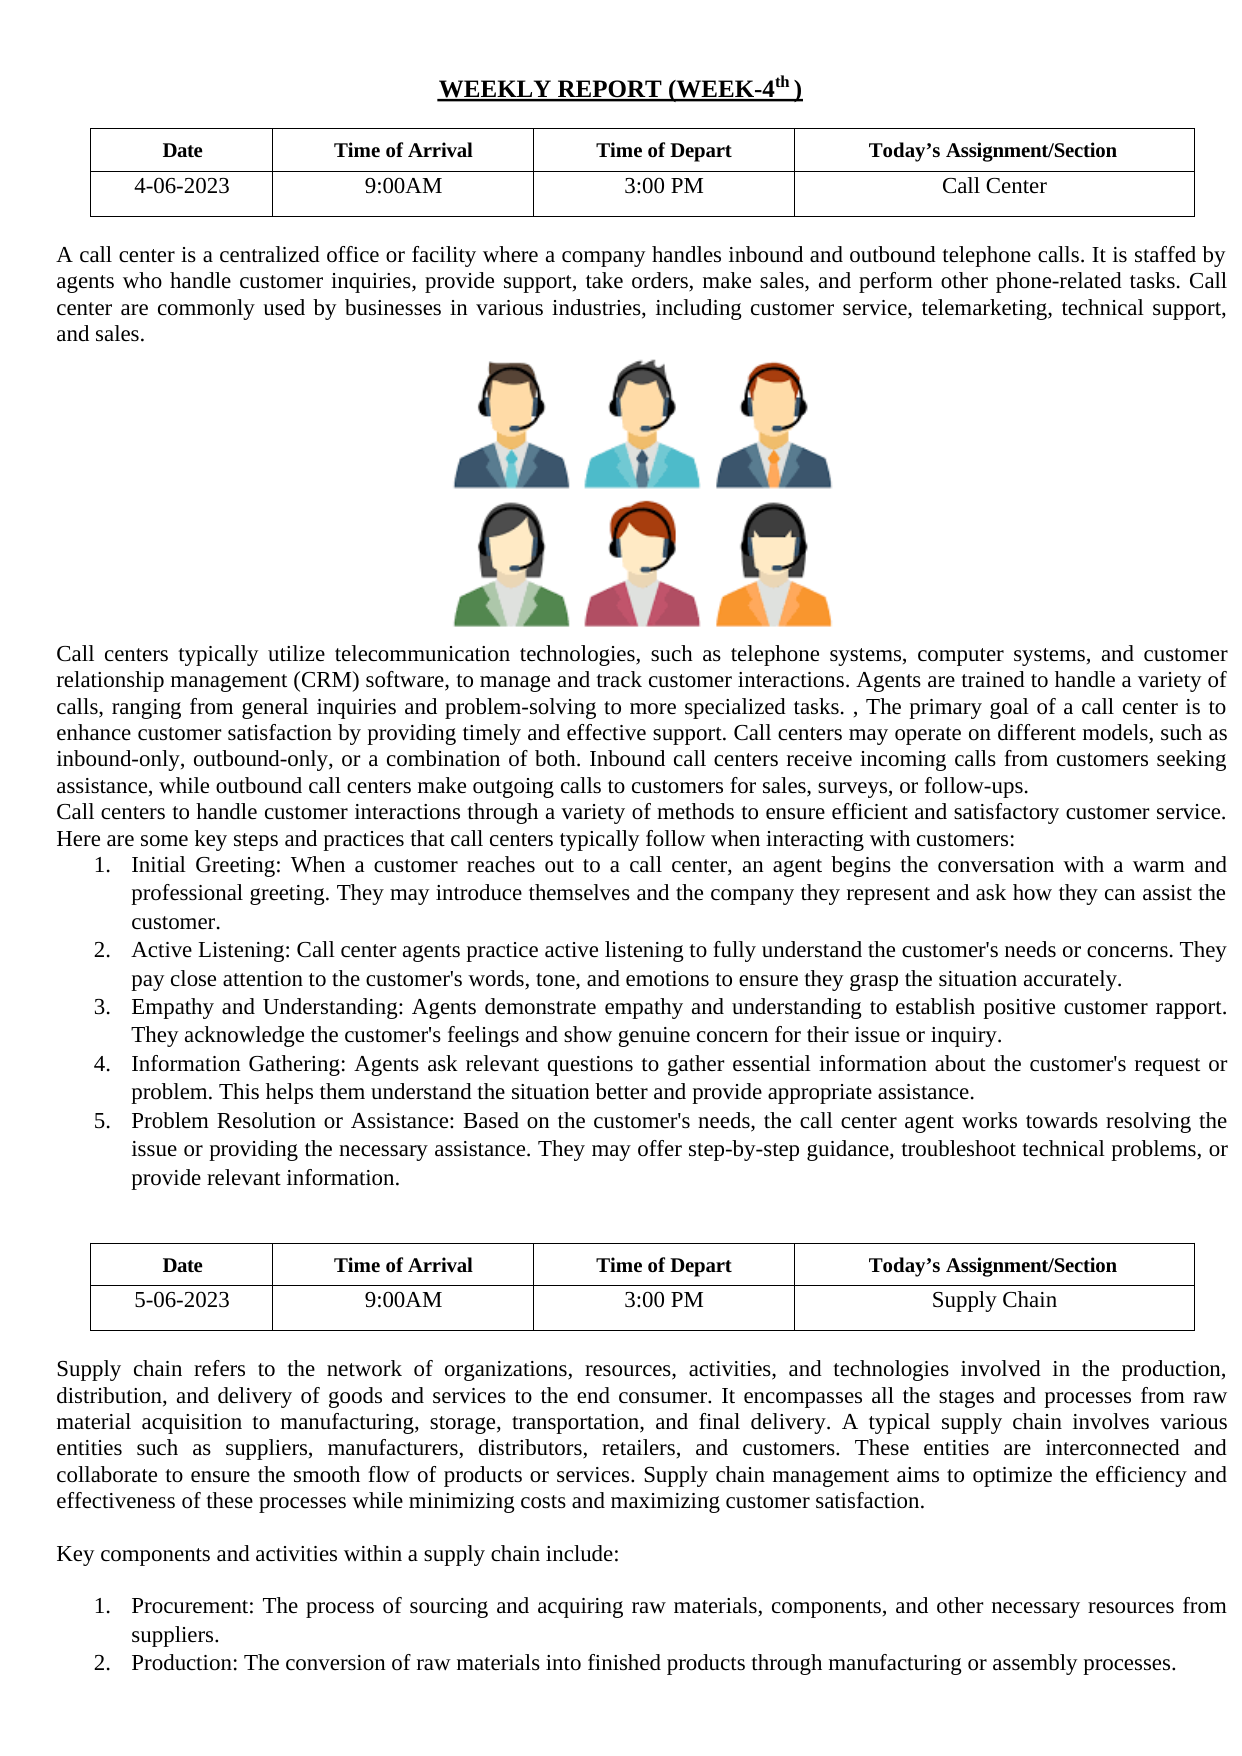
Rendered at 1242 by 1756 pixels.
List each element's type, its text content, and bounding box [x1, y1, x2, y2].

list Information Gathering: Agents ask relevant questions to gather essential information about the customer's request or problem. This helps them understand the situation better and provide appropriate assistance. [94, 1050, 1229, 1105]
table_cell 5-06-2023 [91, 1286, 272, 1330]
list Production: The conversion of raw materials into finished products through manufacturing or assembly processes. [94, 1649, 1229, 1676]
text Supply chain refers to the network of organizations, resources, activities, and technologies involved in the production, distribution, and delivery of goods and services to the end consumer. It encompasses all the stages and processes from raw material acquisition to manufacturing, storage, transportation, and final delivery. A typical supply chain involves various entities such as suppliers, manufacturers, distributors, retailers, and customers. These entities are interconnected and collaborate to ensure the smooth flow of products or services. Supply chain management aims to optimize the efficiency and effectiveness of these processes while minimizing costs and maximizing customer satisfaction. [56, 1355, 1229, 1513]
table_header Time of Depart [534, 129, 794, 171]
table_cell 3:00 PM [534, 1286, 794, 1330]
table_header Time of Arrival [273, 129, 533, 171]
list Empathy and Understanding: Agents demonstrate empathy and understanding to establish positive customer rapport. They acknowledge the customer's feelings and show genuine concern for their issue or inquiry. [94, 993, 1229, 1048]
table_header Today’s Assignment/Section [795, 129, 1194, 171]
text Key components and activities within a supply chain include: [56, 1540, 1229, 1566]
text Call centers typically utilize telecommunication technologies, such as telephone systems, computer systems, and customer relationship management (CRM) software, to manage and track customer interactions. Agents are trained to handle a variety of calls, ranging from general inquiries and problem-solving to more specialized tasks. , The primary goal of a call center is to enhance customer satisfaction by providing timely and effective support. Call centers may operate on different models, such as inbound-only, outbound-only, or a combination of both. Inbound call centers receive incoming calls from customers seeking assistance, while outbound call centers make outgoing calls to customers for sales, surveys, or follow-ups. [56, 640, 1229, 798]
list Problem Resolution or Assistance: Based on the customer's needs, the call center agent works towards resolving the issue or providing the necessary assistance. They may offer step-by-step guidance, troubleshoot technical problems, or provide relevant information. [94, 1107, 1229, 1190]
table_cell Supply Chain [795, 1286, 1194, 1330]
list Initial Greeting: When a customer reaches out to a call center, an agent begins the conversation with a warm and professional greeting. They may introduce themselves and the company they represent and ask how they can assist the customer. [94, 851, 1229, 934]
table_cell 9:00AM [273, 1286, 533, 1330]
table_cell 4-06-2023 [91, 172, 272, 216]
table_cell 3:00 PM [534, 172, 794, 216]
list Active Listening: Call center agents practice active listening to fully understand the customer's needs or concerns. They pay close attention to the customer's words, tone, and emotions to ensure they grasp the situation accurately. [94, 936, 1229, 991]
table_header Date [91, 129, 272, 171]
list Procurement: The process of sourcing and acquiring raw materials, components, and other necessary resources from suppliers. [94, 1592, 1229, 1647]
subtitle WEEKLY REPORT (WEEK-4th ) [160, 72, 1081, 103]
text A call center is a centralized office or facility where a company handles inbound and outbound telephone calls. It is staffed by agents who handle customer inquiries, provide support, take orders, make sales, and perform other phone-related tasks. Call center are commonly used by businesses in various industries, including customer service, telemarketing, technical support, and sales. [56, 241, 1229, 346]
table_cell Call Center [795, 172, 1194, 216]
table_header Today’s Assignment/Section [795, 1244, 1194, 1285]
picture [433, 346, 853, 641]
table_header Time of Arrival [273, 1244, 533, 1285]
table_header Time of Depart [534, 1244, 794, 1285]
table_cell 9:00AM [273, 172, 533, 216]
text Call centers to handle customer interactions through a variety of methods to ensure efficient and satisfactory customer service. Here are some key steps and practices that call centers typically follow when interacting with customers: [56, 798, 1229, 851]
table_header Date [91, 1244, 272, 1285]
